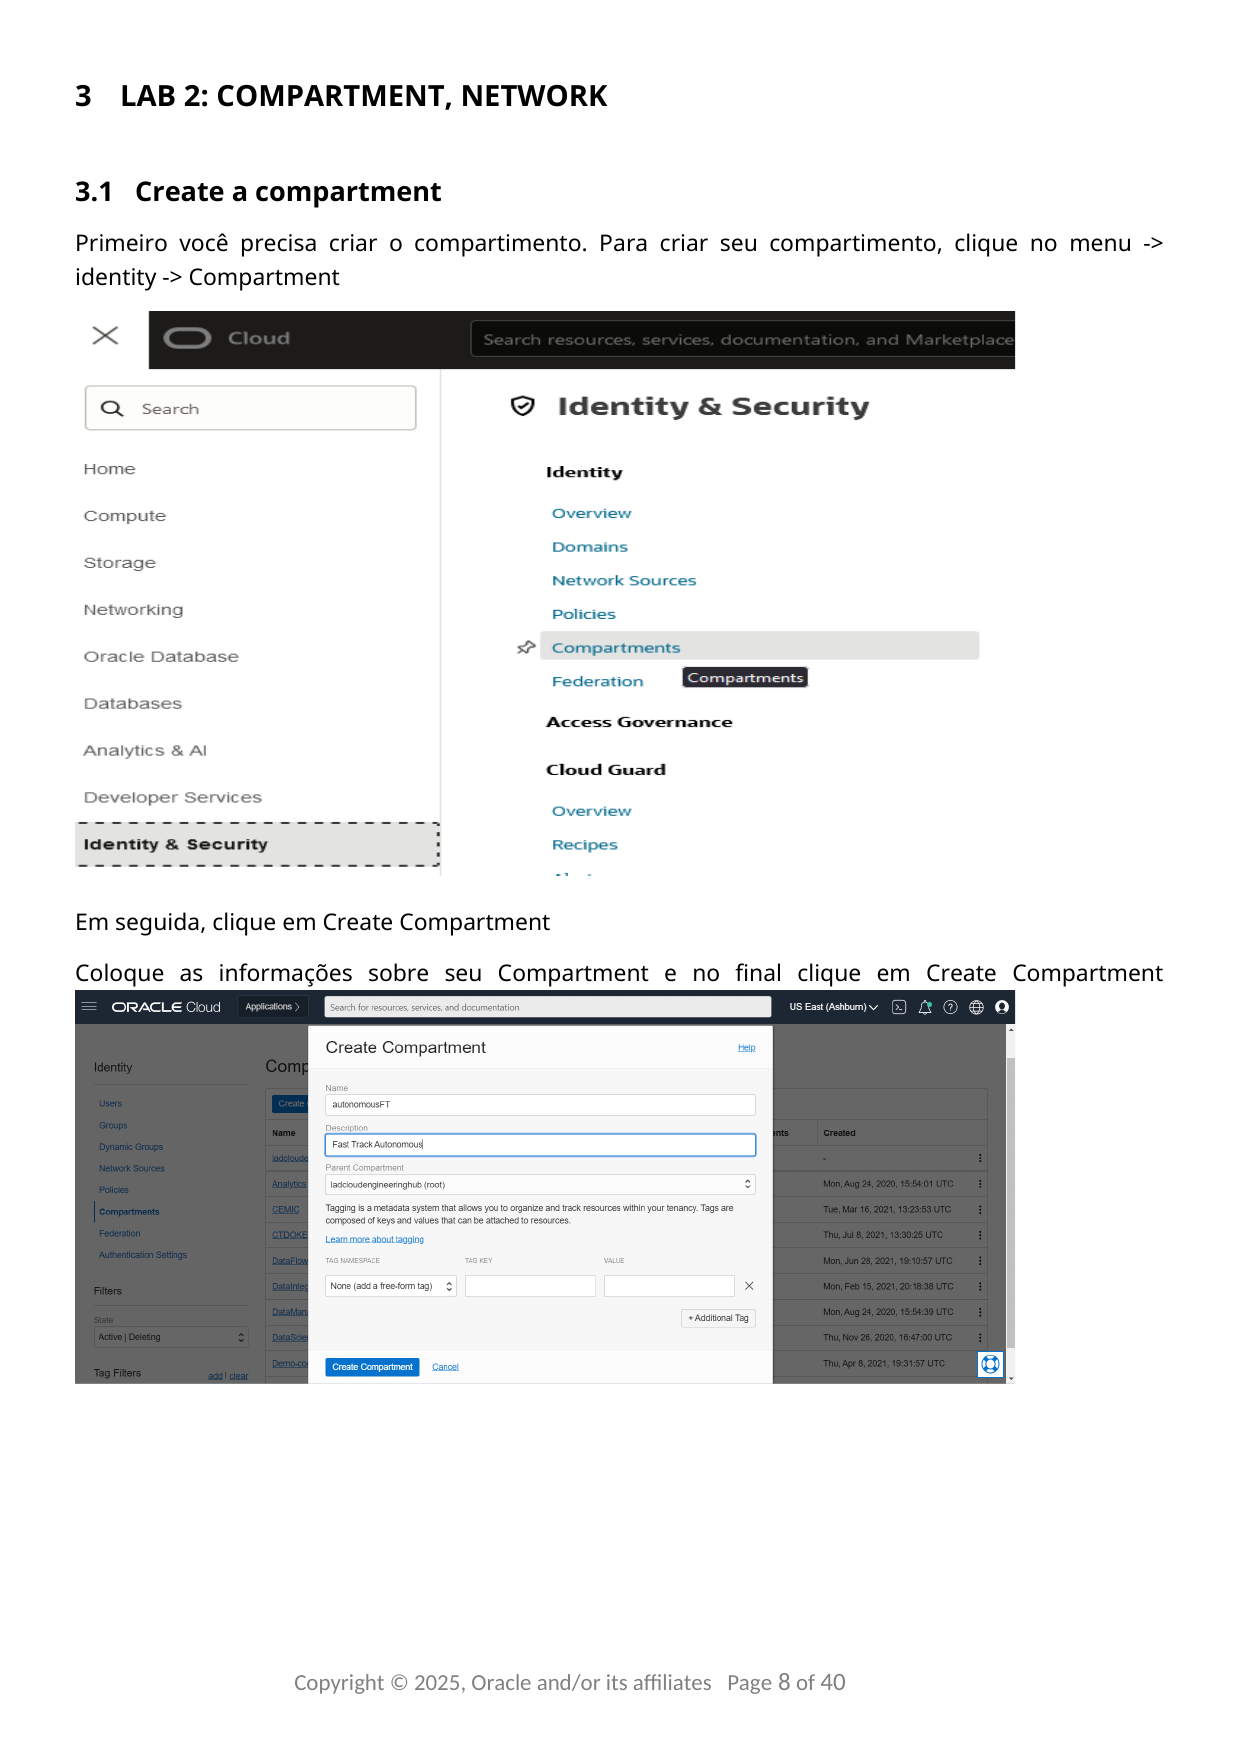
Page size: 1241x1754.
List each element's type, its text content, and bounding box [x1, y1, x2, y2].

picture [75, 990, 1016, 1384]
subtitle lab 2: Compartment, NETWORK [75, 75, 1165, 115]
text Em seguida, clique em Create Compartment [75, 906, 1165, 937]
subtitle Create a compartment [75, 172, 1165, 209]
picture [75, 311, 1016, 876]
text Primeiro você precisa criar o compartimento. Para criar seu compartimento, clique no menu -> identity -> Compartment [75, 227, 1165, 292]
